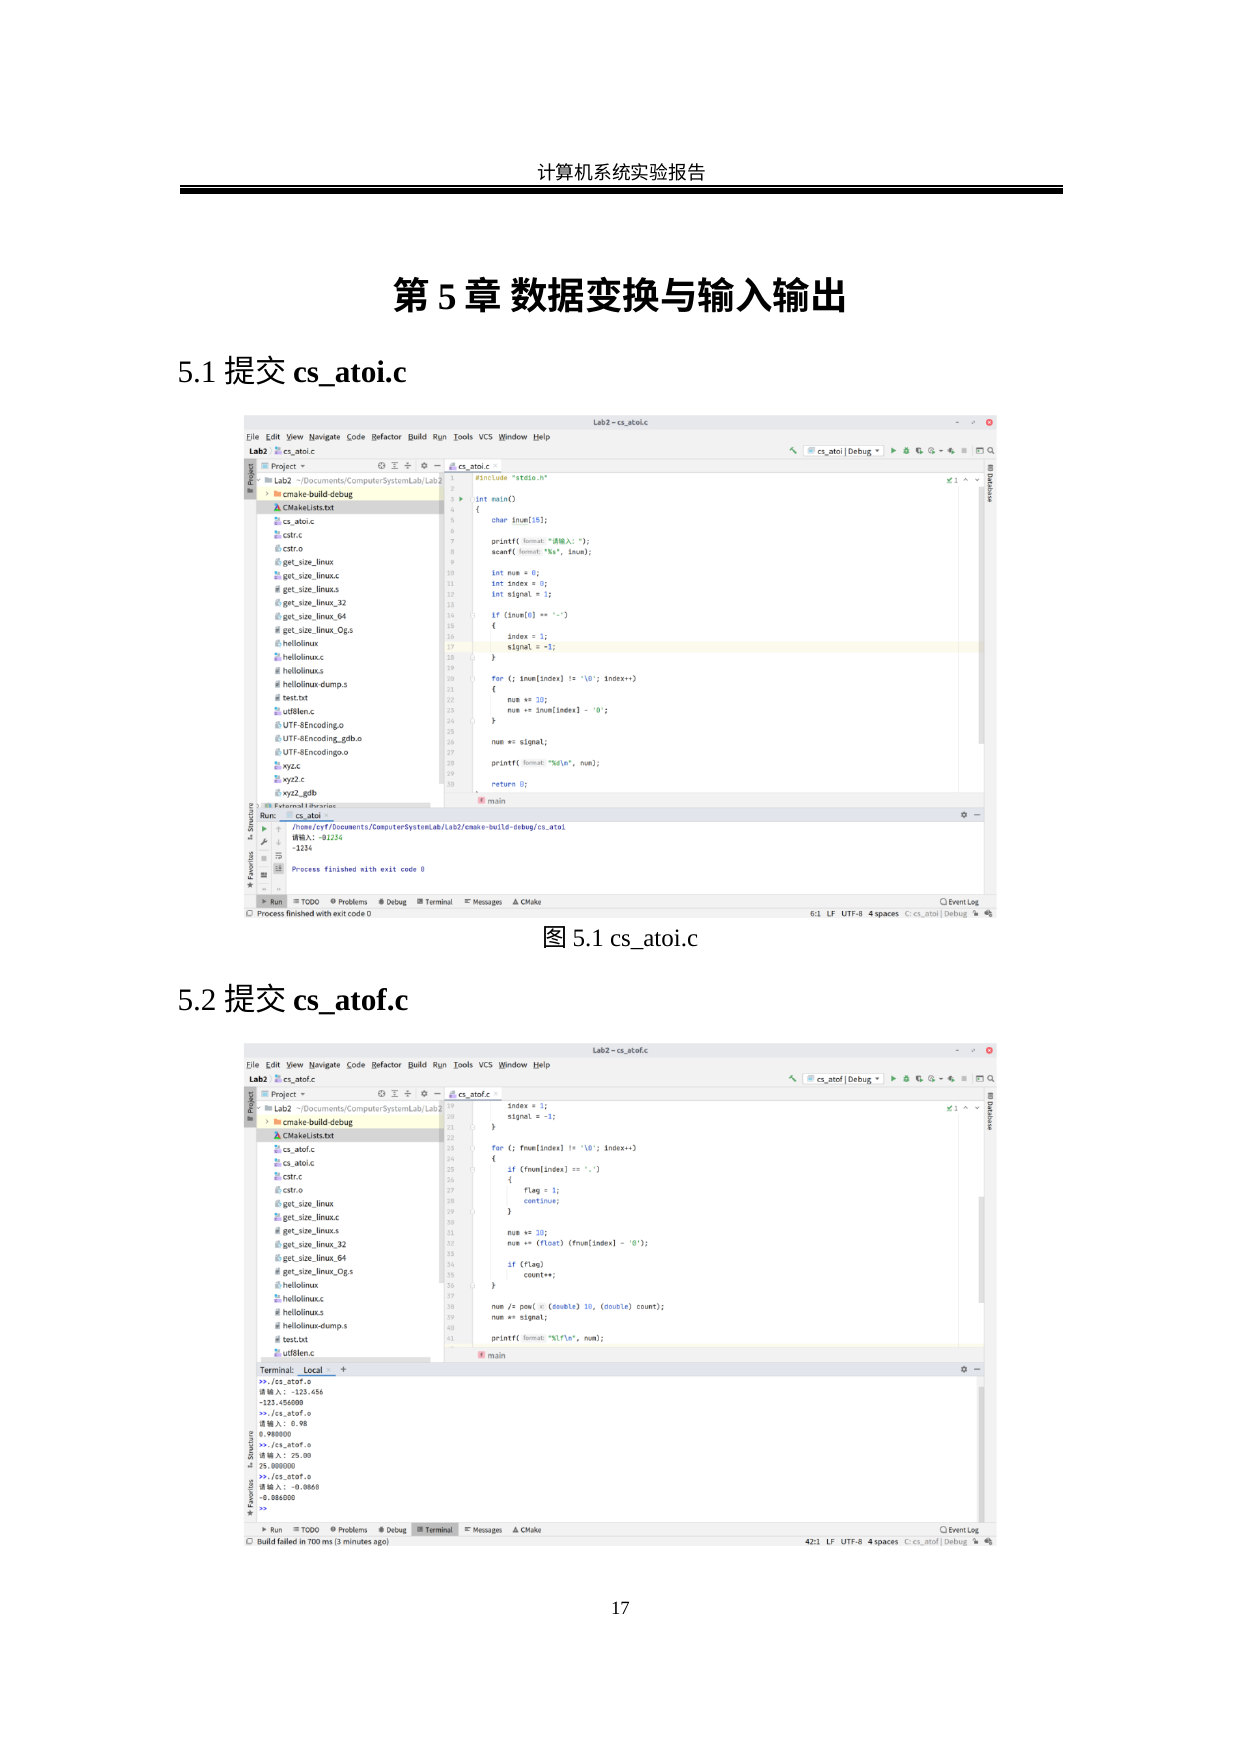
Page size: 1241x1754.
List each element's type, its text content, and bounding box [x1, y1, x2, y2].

text 图5.1 cs_atoi.c [177, 917, 1063, 954]
picture [243, 415, 997, 918]
picture [243, 1043, 997, 1546]
subtitle 5.1 提交cs_atoi.c [177, 351, 1063, 390]
subtitle 5.2 提交cs_atof.c [177, 979, 1063, 1018]
subtitle 第5章 数据变换与输入输出 [177, 242, 1063, 326]
